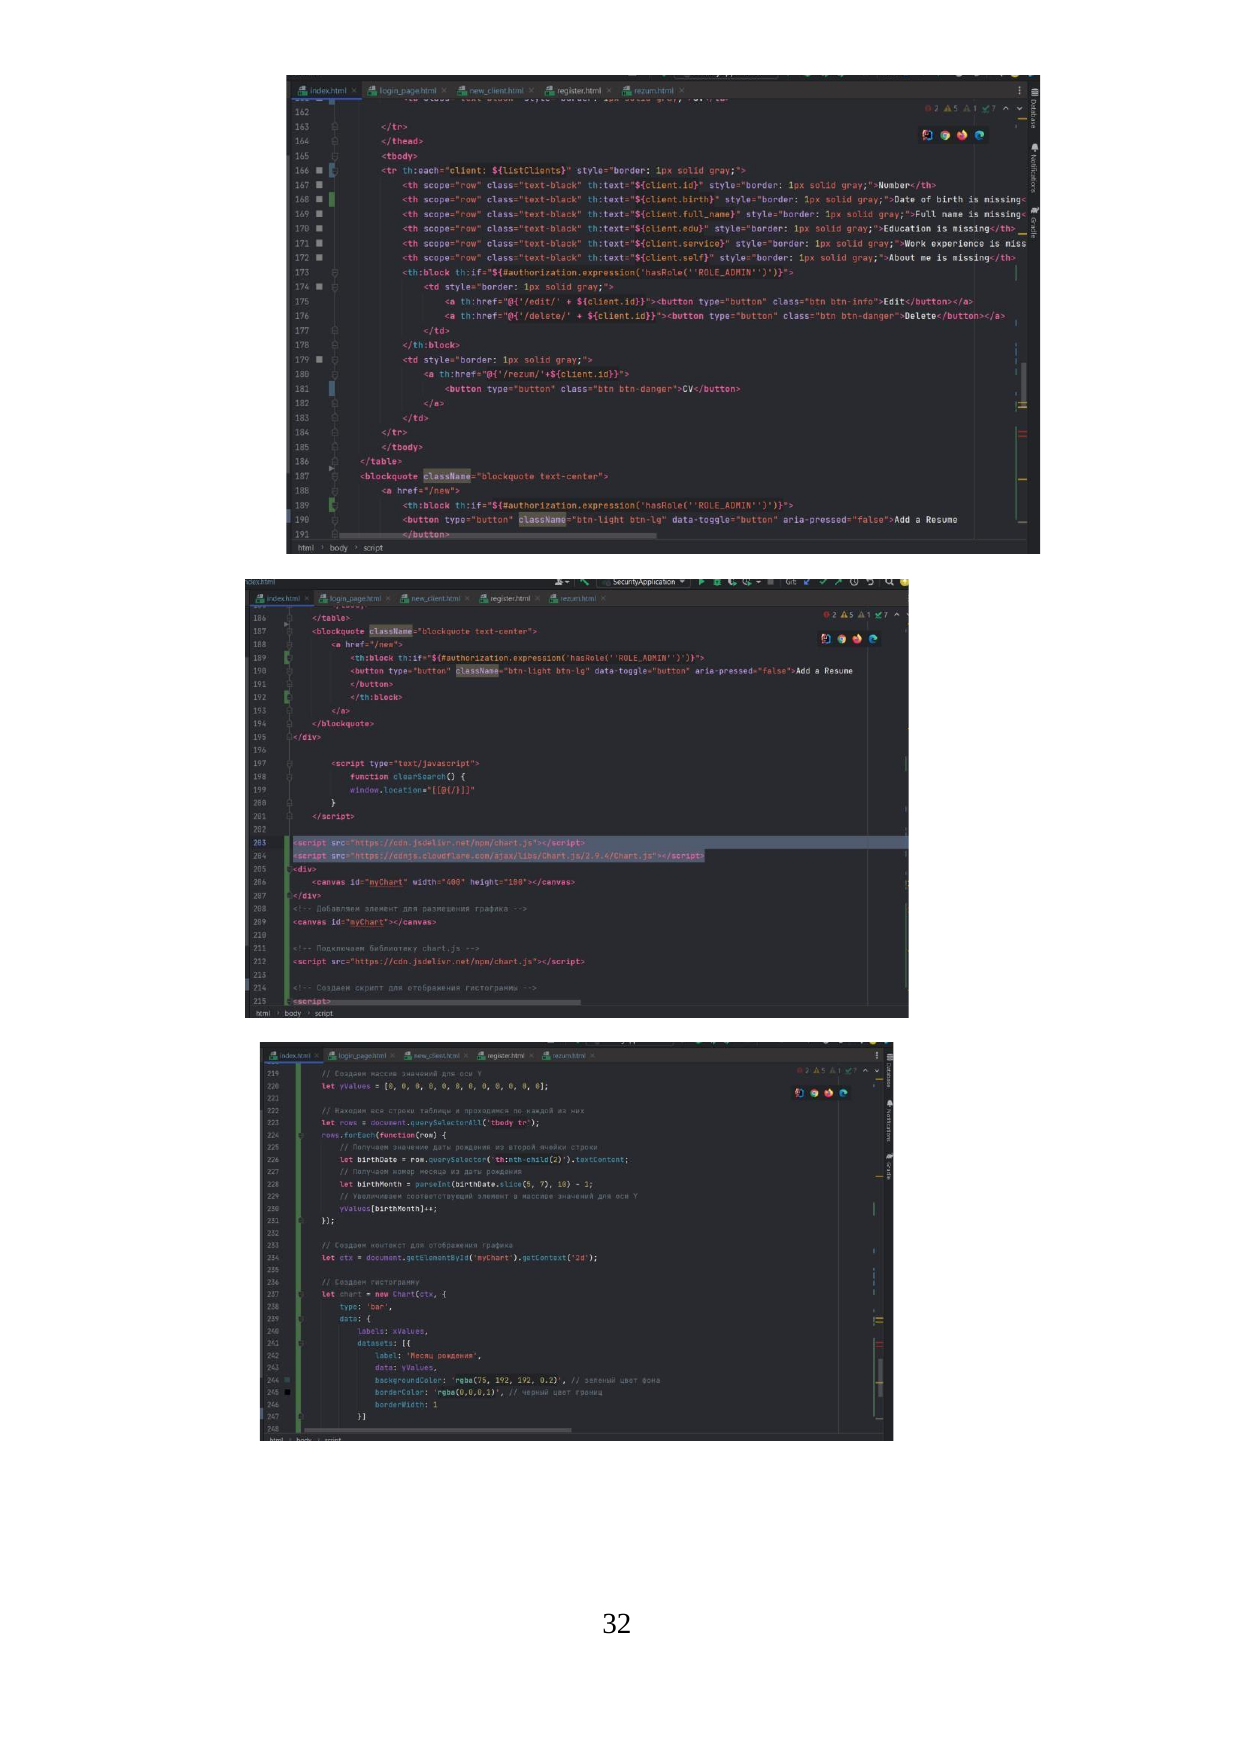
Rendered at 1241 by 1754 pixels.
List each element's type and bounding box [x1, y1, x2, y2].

picture [259, 1042, 894, 1441]
picture [245, 579, 909, 1018]
picture [286, 75, 1041, 554]
